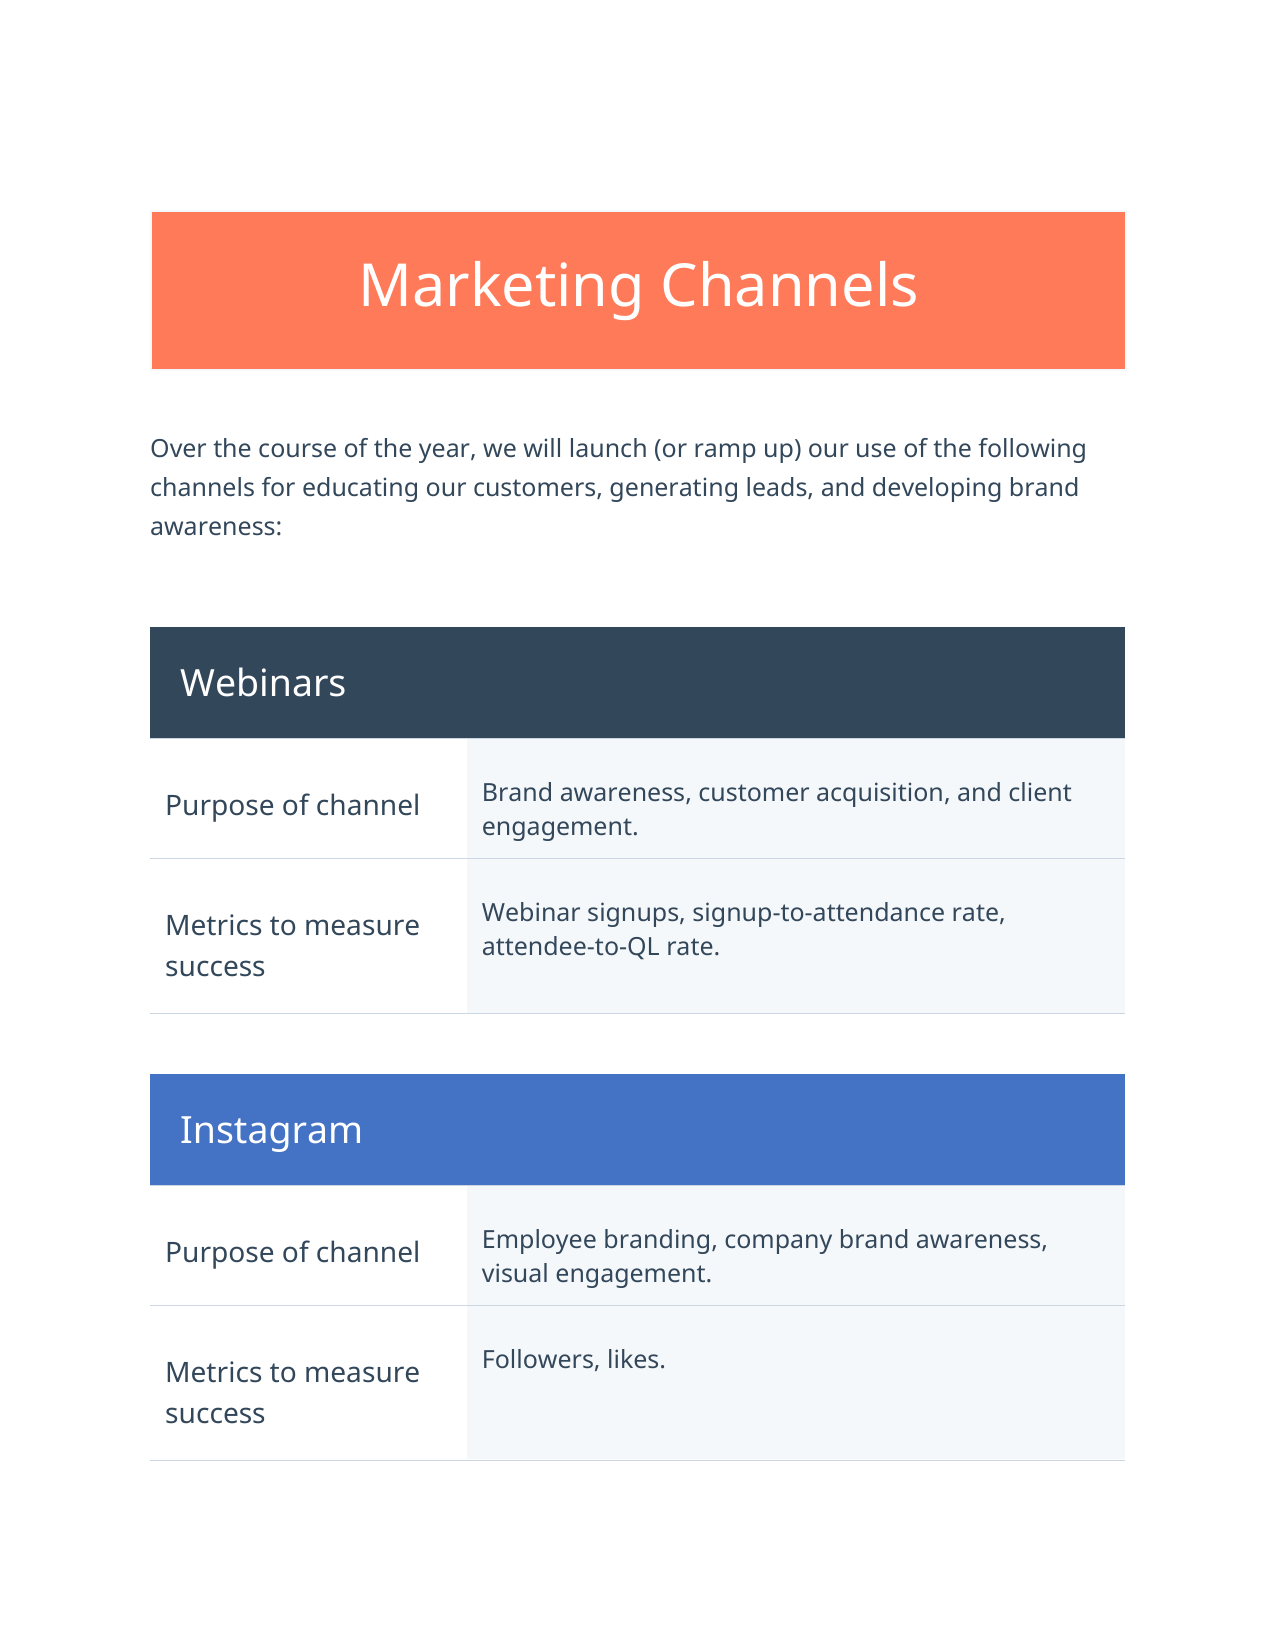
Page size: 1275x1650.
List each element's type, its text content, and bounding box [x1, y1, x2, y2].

table_header Marketing Channels [152, 212, 1125, 369]
table_cell Metrics to measure success [150, 1306, 467, 1459]
table_cell Webinar signups, signup-to-attendance rate, attendee-to-QL rate. [467, 859, 1125, 1013]
table_header Webinars [150, 627, 1125, 738]
table_cell Followers, likes. [467, 1306, 1125, 1459]
table_cell Employee branding, company brand awareness, visual engagement. [467, 1186, 1125, 1305]
table_cell Metrics to measure success [150, 859, 467, 1013]
text Over the course of the year, we will launch (or ramp up) our use of the following channels for educating our customers, generating leads, and developing brand awareness: [150, 431, 1125, 543]
table_cell Purpose of channel [150, 739, 467, 858]
table_cell Purpose of channel [150, 1186, 467, 1305]
table_cell Brand awareness, customer acquisition, and client engagement. [467, 739, 1125, 858]
table_header Instagram [150, 1074, 1125, 1185]
